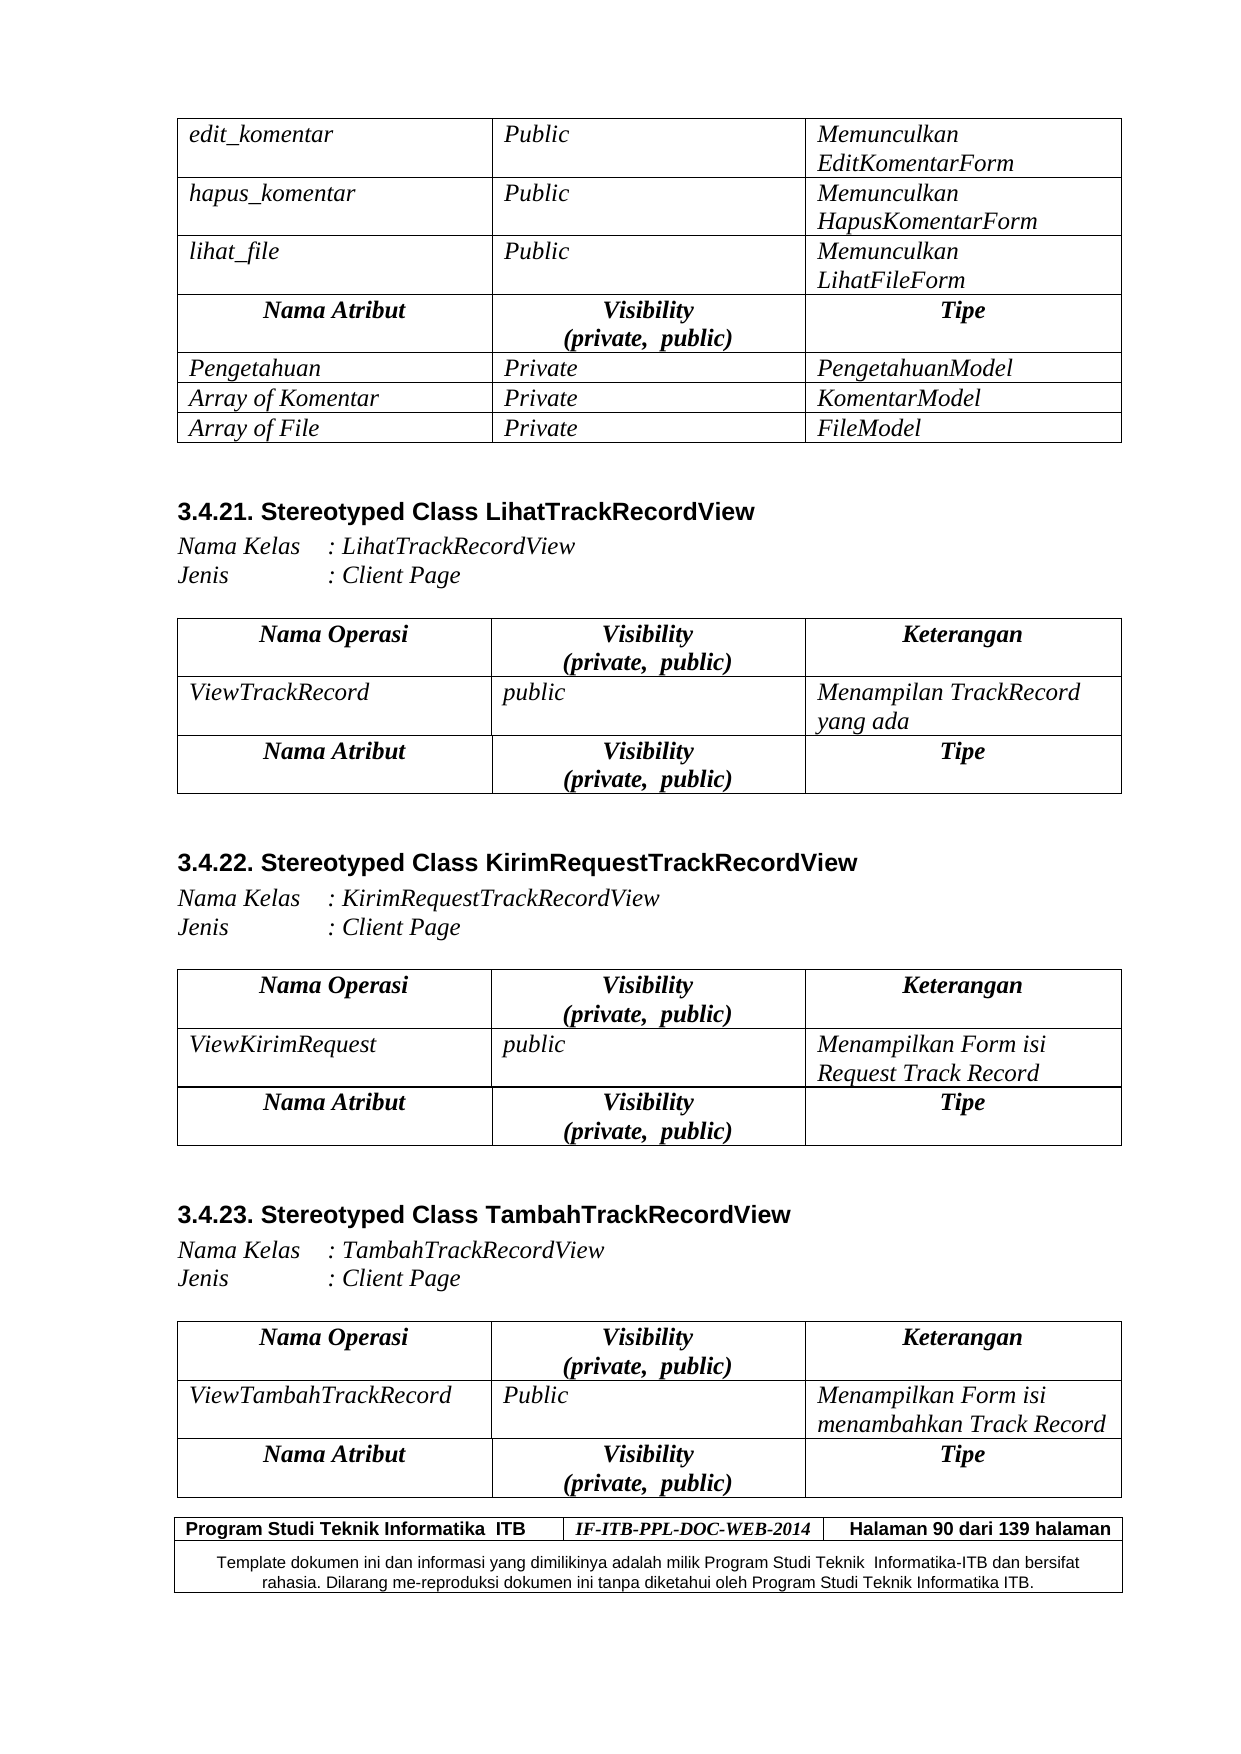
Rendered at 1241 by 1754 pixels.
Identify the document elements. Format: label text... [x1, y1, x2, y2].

text Jenis : Client Page [177, 560, 1122, 589]
table_cell Array of Komentar [178, 383, 492, 412]
table_cell Nama Atribut [178, 736, 492, 793]
table_cell Pengetahuan [178, 353, 492, 382]
table_cell ViewTrackRecord [178, 677, 491, 735]
table_header Nama Operasi [178, 1322, 491, 1379]
table_cell Nama Atribut [178, 1439, 492, 1497]
table_header Keterangan [806, 619, 1121, 676]
table_cell KomentarModel [806, 383, 1121, 412]
table_cell Visibility (private, public) [493, 1088, 805, 1145]
table_cell Visibility (private, public) [493, 295, 805, 352]
table_cell hapus_komentar [178, 178, 492, 235]
table_cell Public [493, 178, 805, 235]
text Nama Kelas : KirimRequestTrackRecordView [177, 883, 1122, 912]
table_cell Menampilan TrackRecord yang ada [806, 677, 1121, 735]
text Jenis : Client Page [177, 912, 1122, 941]
table_cell Visibility (private, public) [493, 1439, 805, 1497]
table_header Visibility (private, public) [492, 970, 805, 1028]
table_cell Public [493, 236, 805, 294]
table_cell Tipe [806, 736, 1121, 793]
subtitle 3.4.23. Stereotyped Class TambahTrackRecordView [177, 1200, 1122, 1228]
table_header Nama Operasi [178, 619, 491, 676]
table_cell Visibility (private, public) [493, 736, 805, 793]
text Nama Kelas : TambahTrackRecordView [177, 1235, 1122, 1263]
table_cell Public [493, 119, 805, 177]
subtitle 3.4.22. Stereotyped Class KirimRequestTrackRecordView [177, 848, 1122, 877]
table_cell lihat_file [178, 236, 492, 294]
table_cell Menampilkan Form isi Request Track Record [806, 1029, 1121, 1086]
table_cell Private [493, 353, 805, 382]
table_cell edit_komentar [178, 119, 492, 177]
table_cell ViewKirimRequest [178, 1029, 491, 1086]
table_cell Tipe [806, 1439, 1121, 1497]
table_header Keterangan [806, 970, 1121, 1028]
table_cell FileModel [806, 413, 1121, 442]
table_cell Memunculkan LihatFileForm [806, 236, 1121, 294]
table_cell public [492, 1029, 805, 1086]
text Jenis : Client Page [177, 1263, 1122, 1292]
table_cell Tipe [806, 295, 1121, 352]
table_header Visibility (private, public) [492, 1322, 805, 1379]
text Nama Kelas : LihatTrackRecordView [177, 531, 1122, 560]
table_header Visibility (private, public) [492, 619, 805, 676]
table_header Keterangan [806, 1322, 1121, 1379]
table_cell Memunculkan HapusKomentarForm [806, 178, 1121, 235]
table_header Nama Operasi [178, 970, 491, 1028]
table_cell Private [493, 413, 805, 442]
table_cell Nama Atribut [178, 295, 492, 352]
table_cell Private [493, 383, 805, 412]
table_cell Nama Atribut [178, 1088, 492, 1145]
subtitle 3.4.21. Stereotyped Class LihatTrackRecordView [177, 496, 1122, 525]
table_cell Tipe [806, 1088, 1121, 1145]
table_cell Public [492, 1381, 805, 1438]
table_cell public [492, 677, 805, 735]
table_cell Array of File [178, 413, 492, 442]
table_cell ViewTambahTrackRecord [178, 1381, 491, 1438]
table_cell PengetahuanModel [806, 353, 1121, 382]
table_cell Memunculkan EditKomentarForm [806, 119, 1121, 177]
table_cell Menampilkan Form isi menambahkan Track Record [806, 1381, 1121, 1438]
